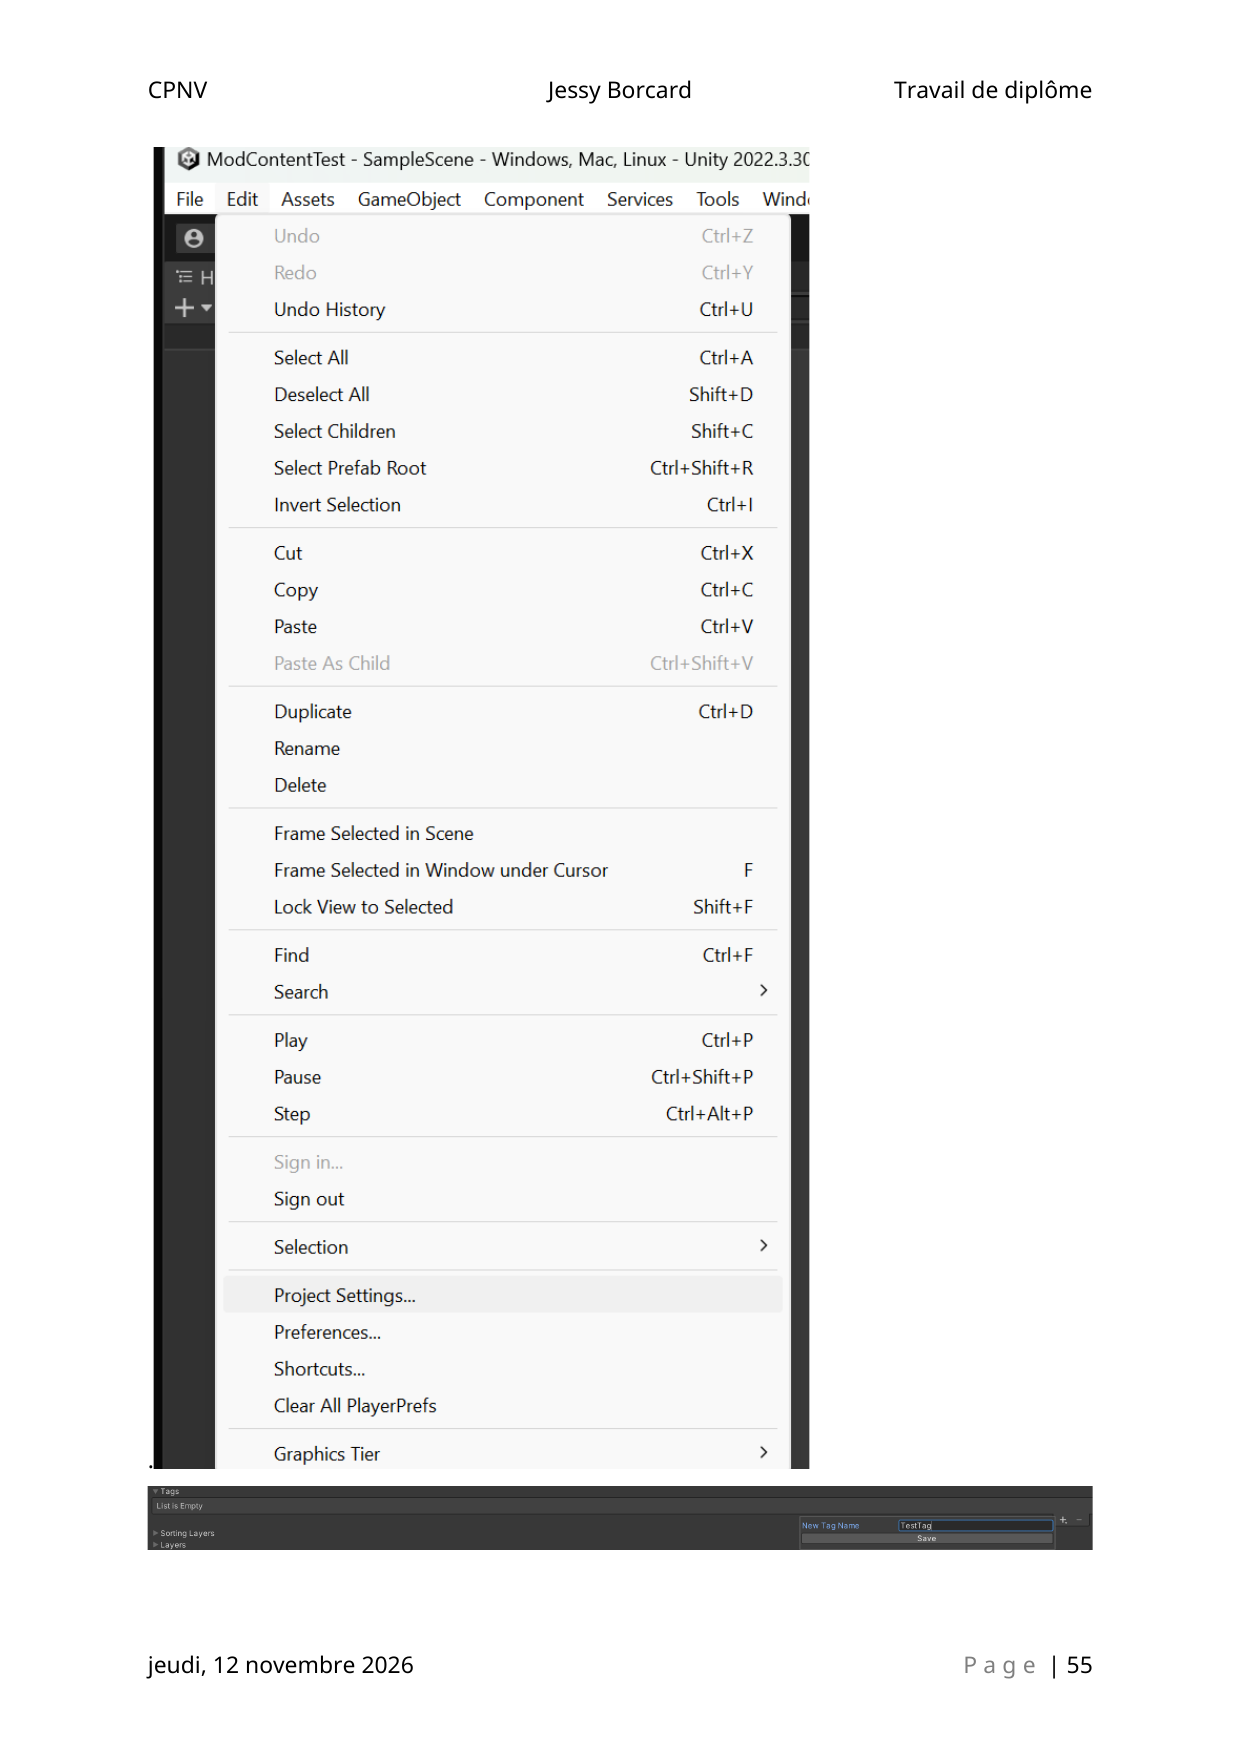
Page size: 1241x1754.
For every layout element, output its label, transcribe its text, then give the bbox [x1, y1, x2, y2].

picture [147, 1486, 1093, 1550]
picture [153, 147, 810, 1469]
